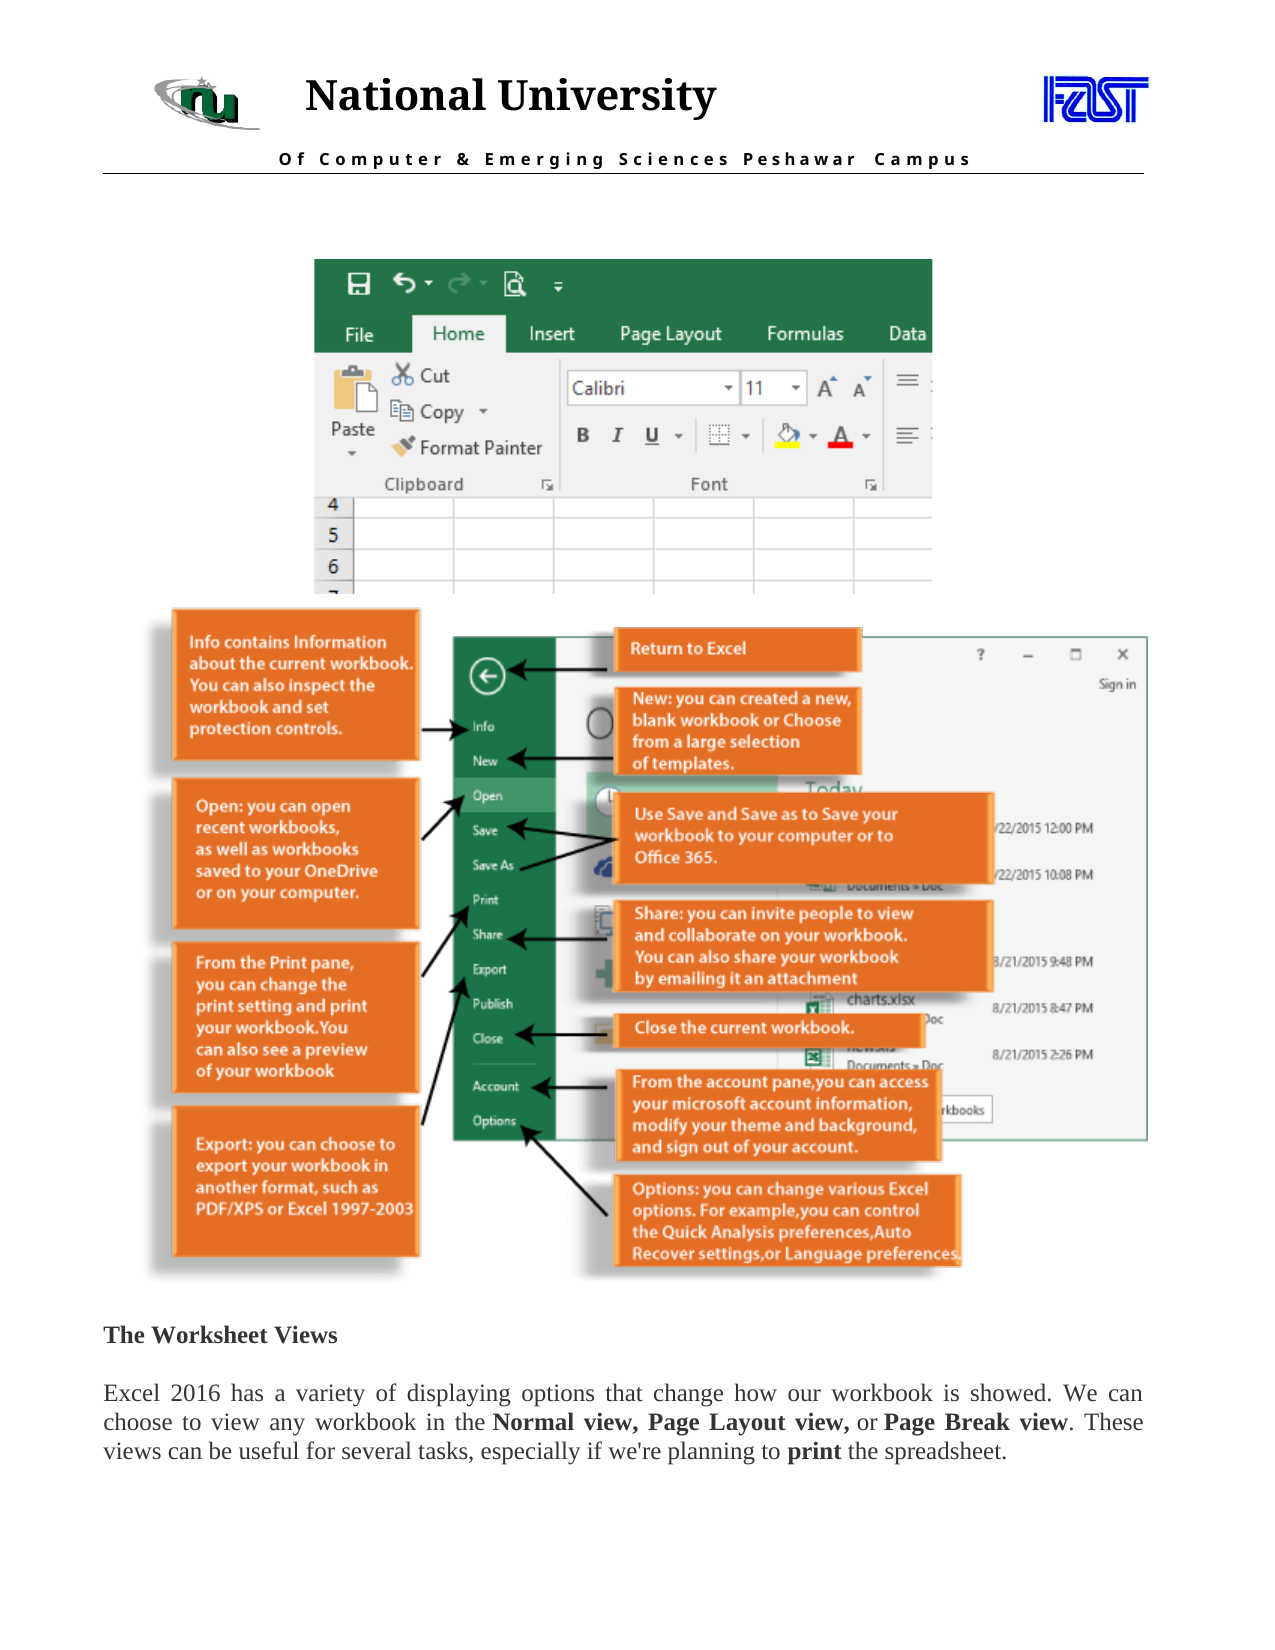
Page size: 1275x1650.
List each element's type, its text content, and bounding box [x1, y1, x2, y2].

text Excel 2016 has a variety of displaying options that change how our workbook is showed. We can choose to view any workbook in the Normal view, Page Layout view, or Page Break view. These views can be useful for several tasks, especially if we're planning to print the spreadsheet. [103, 1378, 1144, 1464]
picture [1036, 75, 1152, 124]
picture [153, 68, 260, 130]
text The Worksheet Views [103, 1320, 1144, 1349]
picture [103, 259, 1154, 1292]
